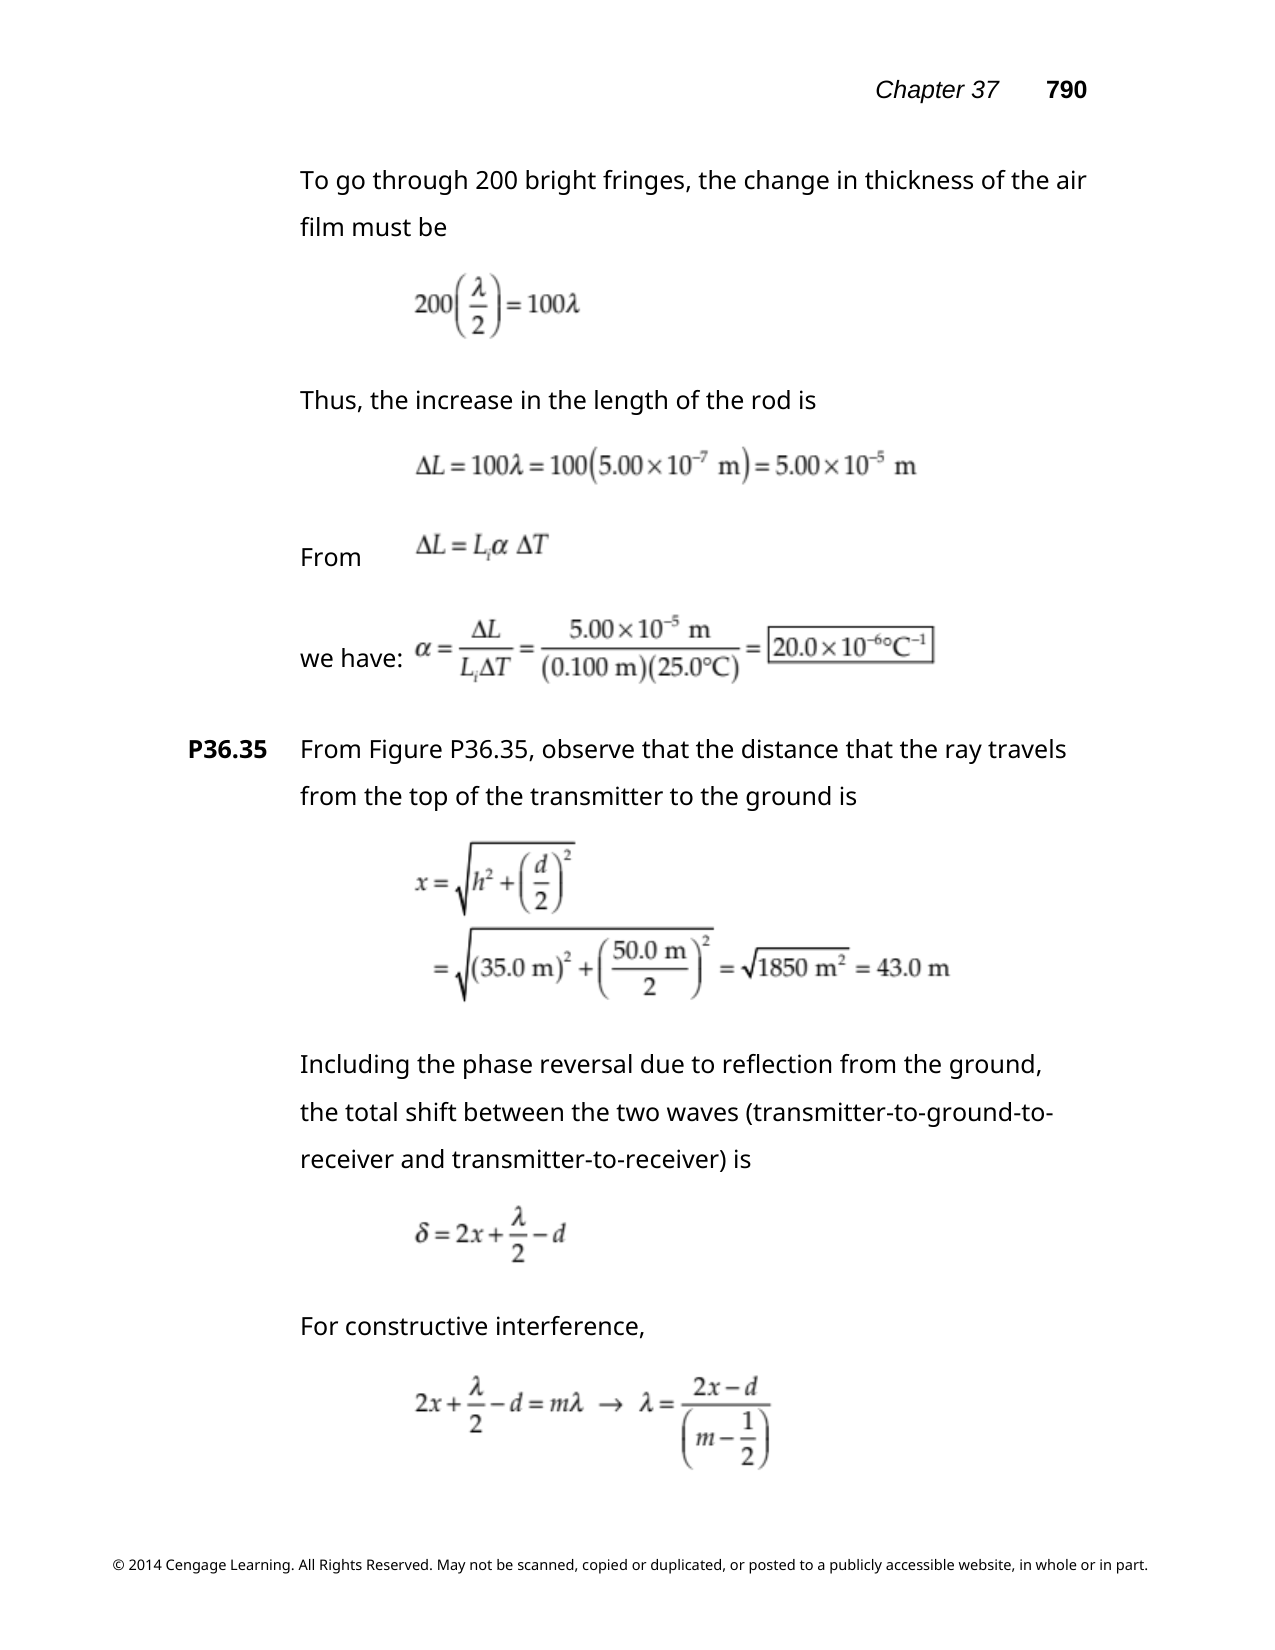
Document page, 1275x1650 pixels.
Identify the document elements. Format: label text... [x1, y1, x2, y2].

text Including the phase reversal due to reflection from the ground, the total shift between the two waves (transmitter-to-ground-to-receiver and transmitter-to-receiver) is [187, 1047, 1087, 1176]
text P36.35 From Figure P36.35, observe that the distance that the ray travels from the top of the transmitter to the ground is [187, 731, 1087, 813]
text From [187, 528, 1087, 584]
text To go through 200 bright fringes, the change in thickness of the air film must be [187, 162, 1087, 244]
text we have: [187, 610, 1087, 705]
text For constructive interference, [187, 1308, 1087, 1342]
text Thus, the increase in the length of the rod is [187, 383, 1087, 417]
